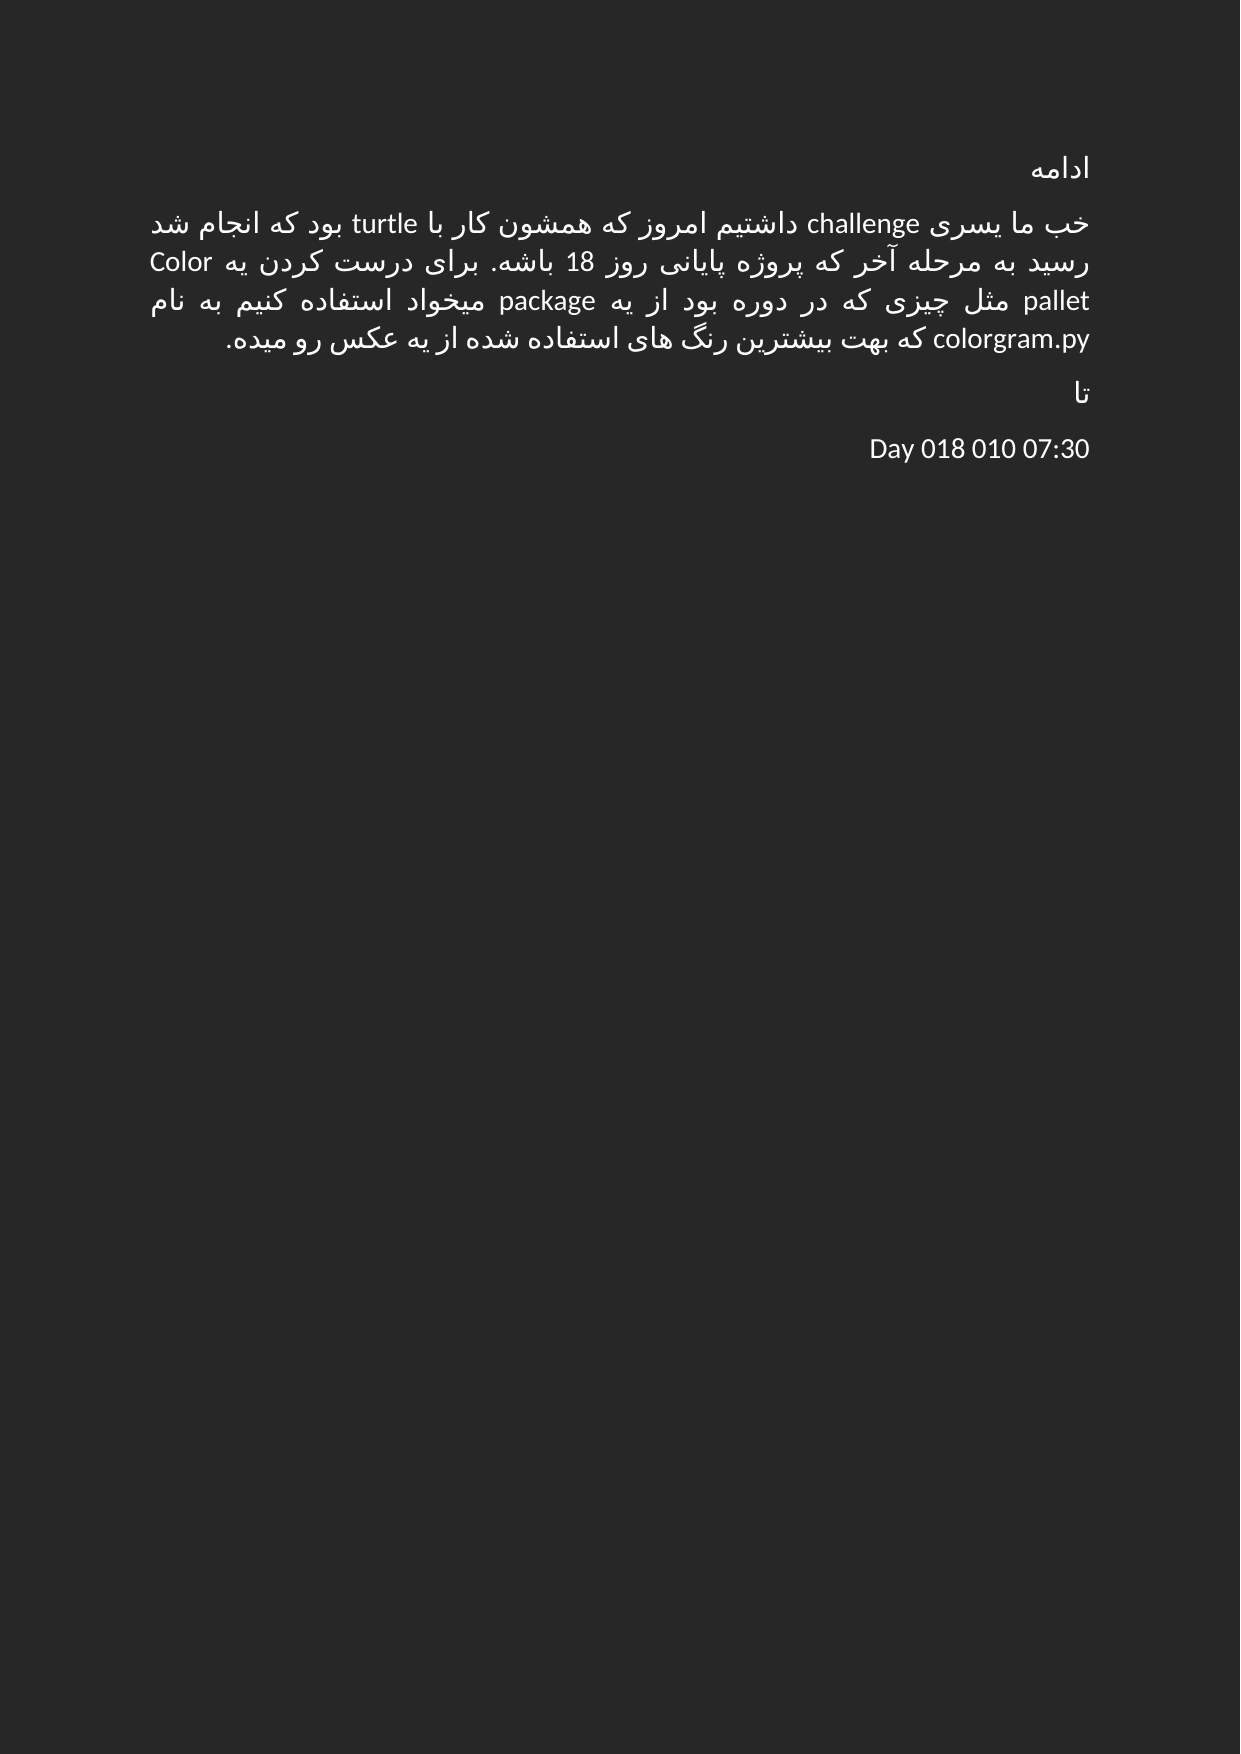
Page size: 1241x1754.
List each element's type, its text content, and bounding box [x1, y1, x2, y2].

text خب ما یسری challenge داشتیم امروز که همشون کار با turtle بود که انجام شد رسید به مرحله آخر که پروژه پایانی روز 18 باشه. برای درست کردن یه Color pallet مثل چیزی که در دوره بود از یه package میخواد استفاده کنیم به نام colorgram.py که بهت بیشترین رنگ های استفاده شده از یه عکس رو میده. [150, 205, 1090, 356]
text تا [150, 376, 1090, 411]
text ادامه [150, 150, 1090, 186]
text Day 018 010 07:30 [150, 431, 1090, 466]
